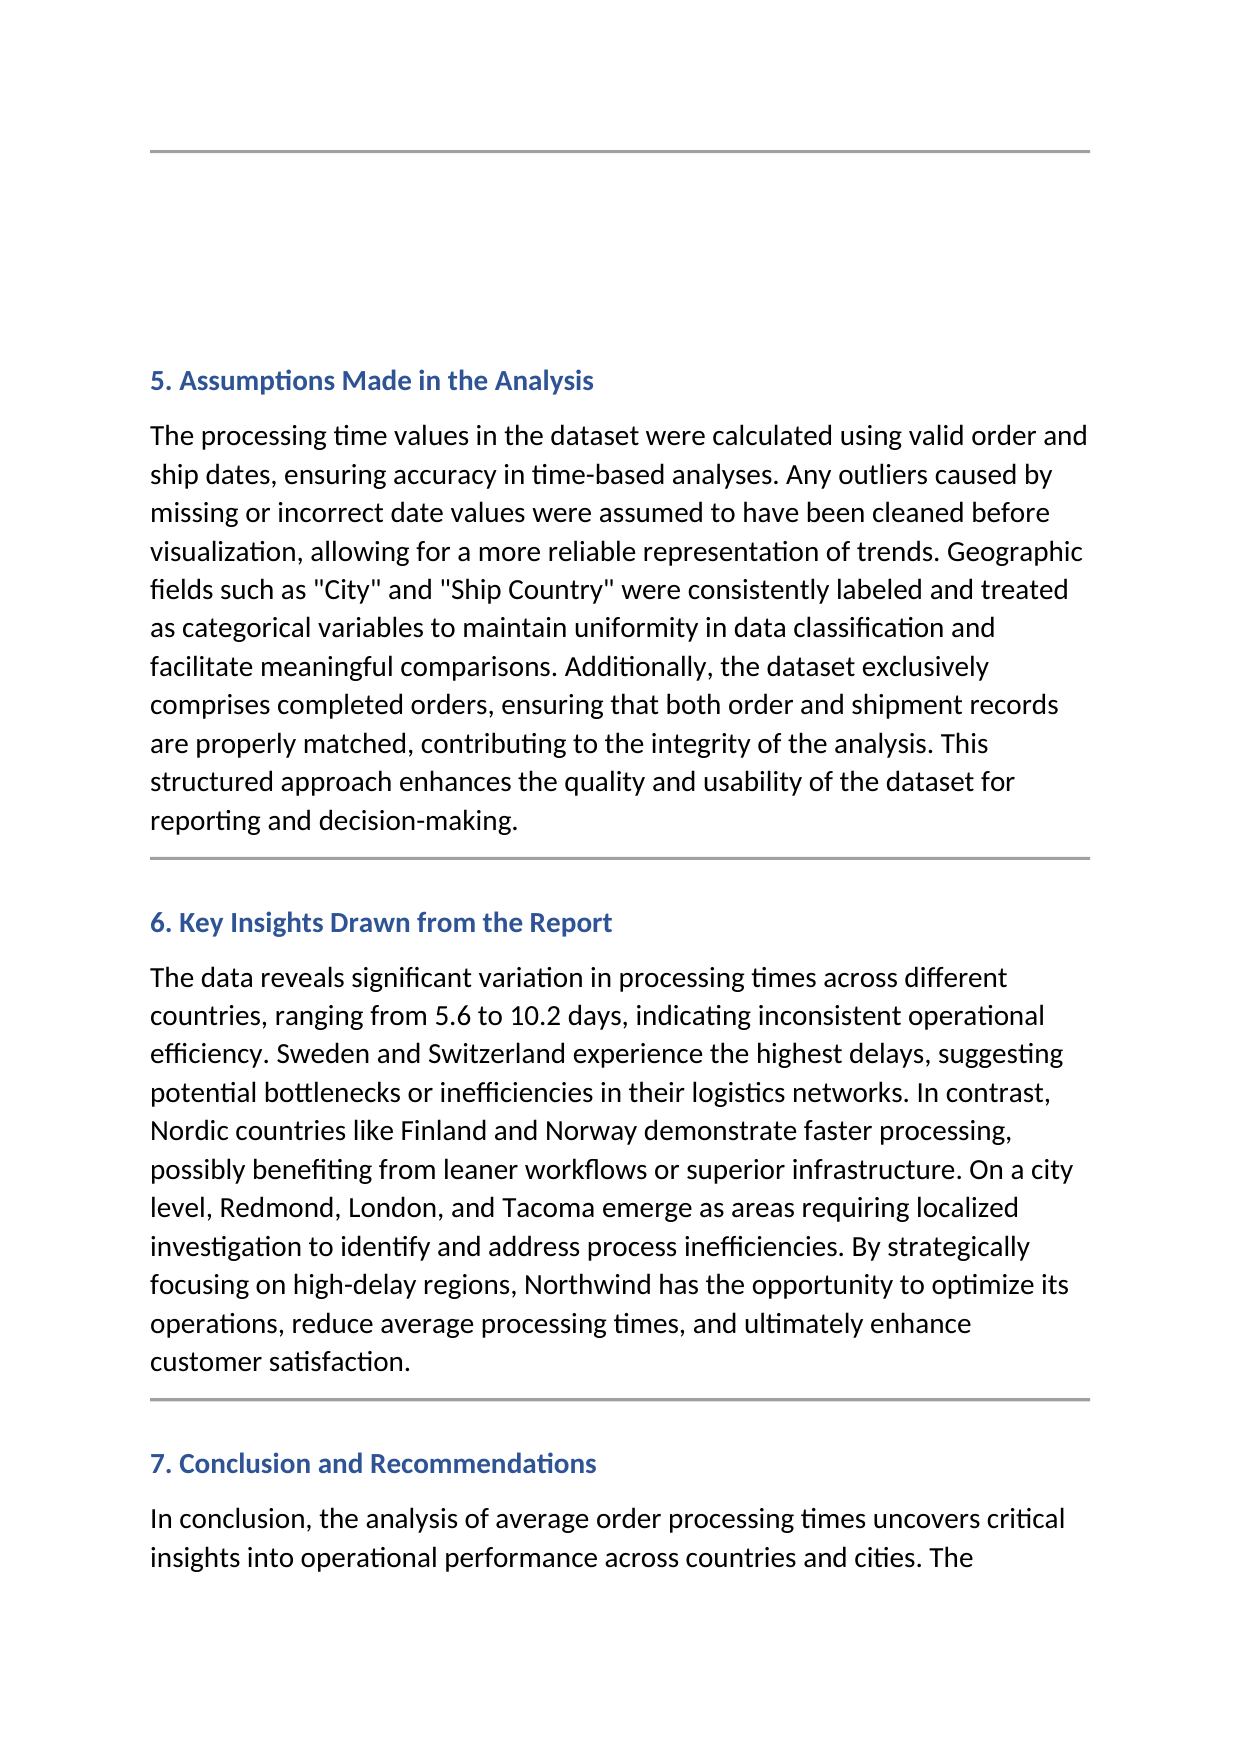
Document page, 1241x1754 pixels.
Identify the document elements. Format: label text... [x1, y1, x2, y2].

text 5. Assumptions Made in the Analysis [150, 362, 1090, 398]
text The processing time values in the dataset were calculated using valid order and ship dates, ensuring accuracy in time-based analyses. Any outliers caused by missing or incorrect date values were assumed to have been cleaned before visualization, allowing for a more reliable representation of trends. Geographic fields such as "City" and "Ship Country" were consistently labeled and treated as categorical variables to maintain uniformity in data classification and facilitate meaningful comparisons. Additionally, the dataset exclusively comprises completed orders, ensuring that both order and shipment records are properly matched, contributing to the integrity of the analysis. This structured approach enhances the quality and usability of the dataset for reporting and decision-making. [150, 417, 1090, 837]
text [150, 1500, 1090, 1574]
text The data reveals significant variation in processing times across different countries, ranging from 5.6 to 10.2 days, indicating inconsistent operational efficiency. Sweden and Switzerland experience the highest delays, suggesting potential bottlenecks or inefficiencies in their logistics networks. In contrast, Nordic countries like Finland and Norway demonstrate faster processing, possibly benefiting from leaner workflows or superior infrastructure. On a city level, Redmond, London, and Tacoma emerge as areas requiring localized investigation to identify and address process inefficiencies. By strategically focusing on high-delay regions, Northwind has the opportunity to optimize its operations, reduce average processing times, and ultimately enhance customer satisfaction. [150, 959, 1090, 1379]
text 7. Conclusion and Recommendations [150, 1445, 1090, 1481]
text 6. Key Insights Drawn from the Report [150, 904, 1090, 939]
